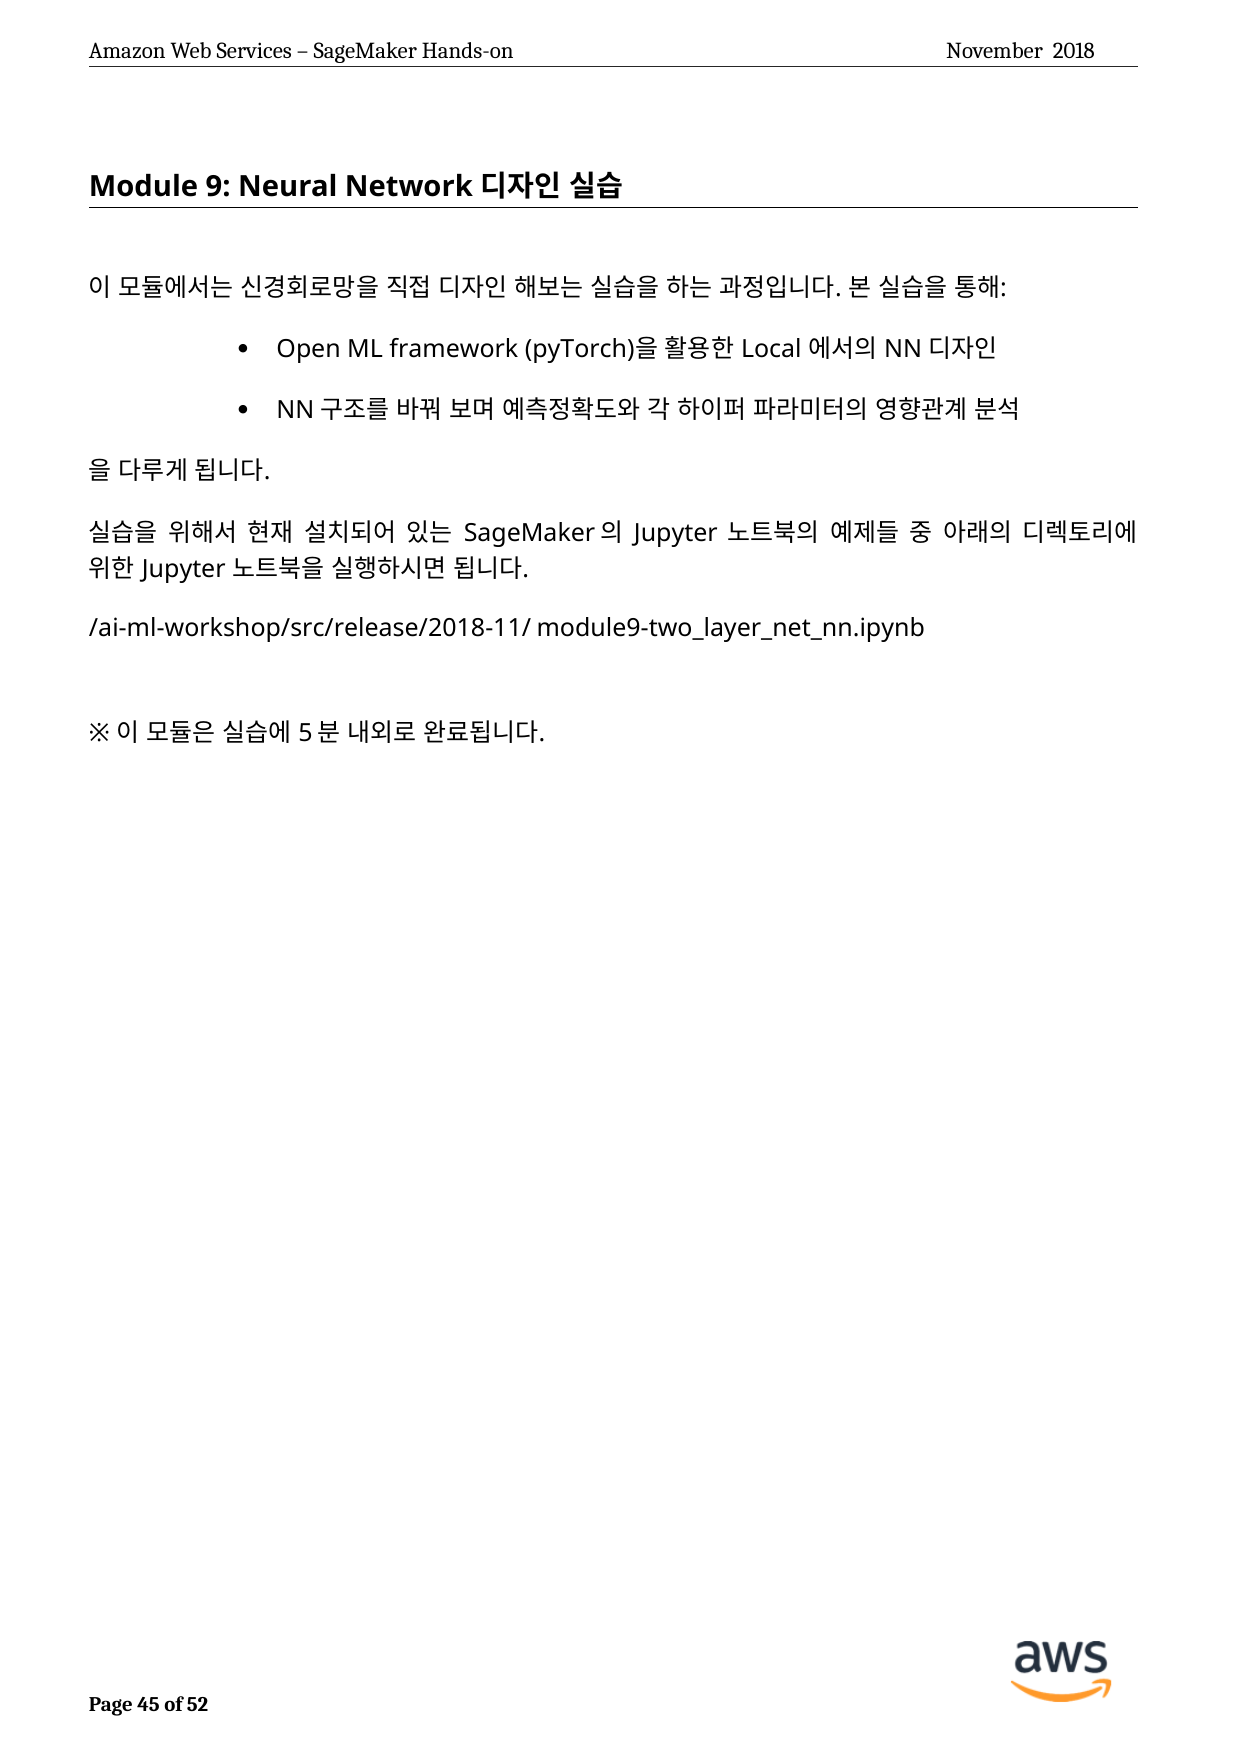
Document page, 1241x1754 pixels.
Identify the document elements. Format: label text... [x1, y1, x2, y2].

text 이 모듈에서는 신경회로망을 직접 디자인 해보는 실습을 하는 과정입니다. 본 실습을 통해: [89, 267, 1138, 303]
list NN 구조를 바꿔 보며 예측정확도와 각 하이퍼 파라미터의 영향관계 분석 [239, 389, 1138, 426]
list Open ML framework (pyTorch)을 활용한 Local 에서의 NN 디자인 [239, 328, 1138, 364]
text ※ 이 모듈은 실습에 5분 내외로 완료됩니다. [89, 712, 1138, 749]
text 실습을 위해서 현재 설치되어 있는 SageMaker의 Jupyter 노트북의 예제들 중 아래의 디렉토리에 위한 Jupyter 노트북을 실행하시면 됩니다. [89, 512, 1138, 584]
picture [1001, 1630, 1120, 1712]
subtitle Module 9: Neural Network 디자인 실습 [89, 162, 1138, 207]
text /ai-ml-workshop/src/release/2018-11/ module9-two_layer_net_nn.ipynb [89, 609, 1138, 644]
text 을 다루게 됩니다. [89, 451, 1138, 487]
